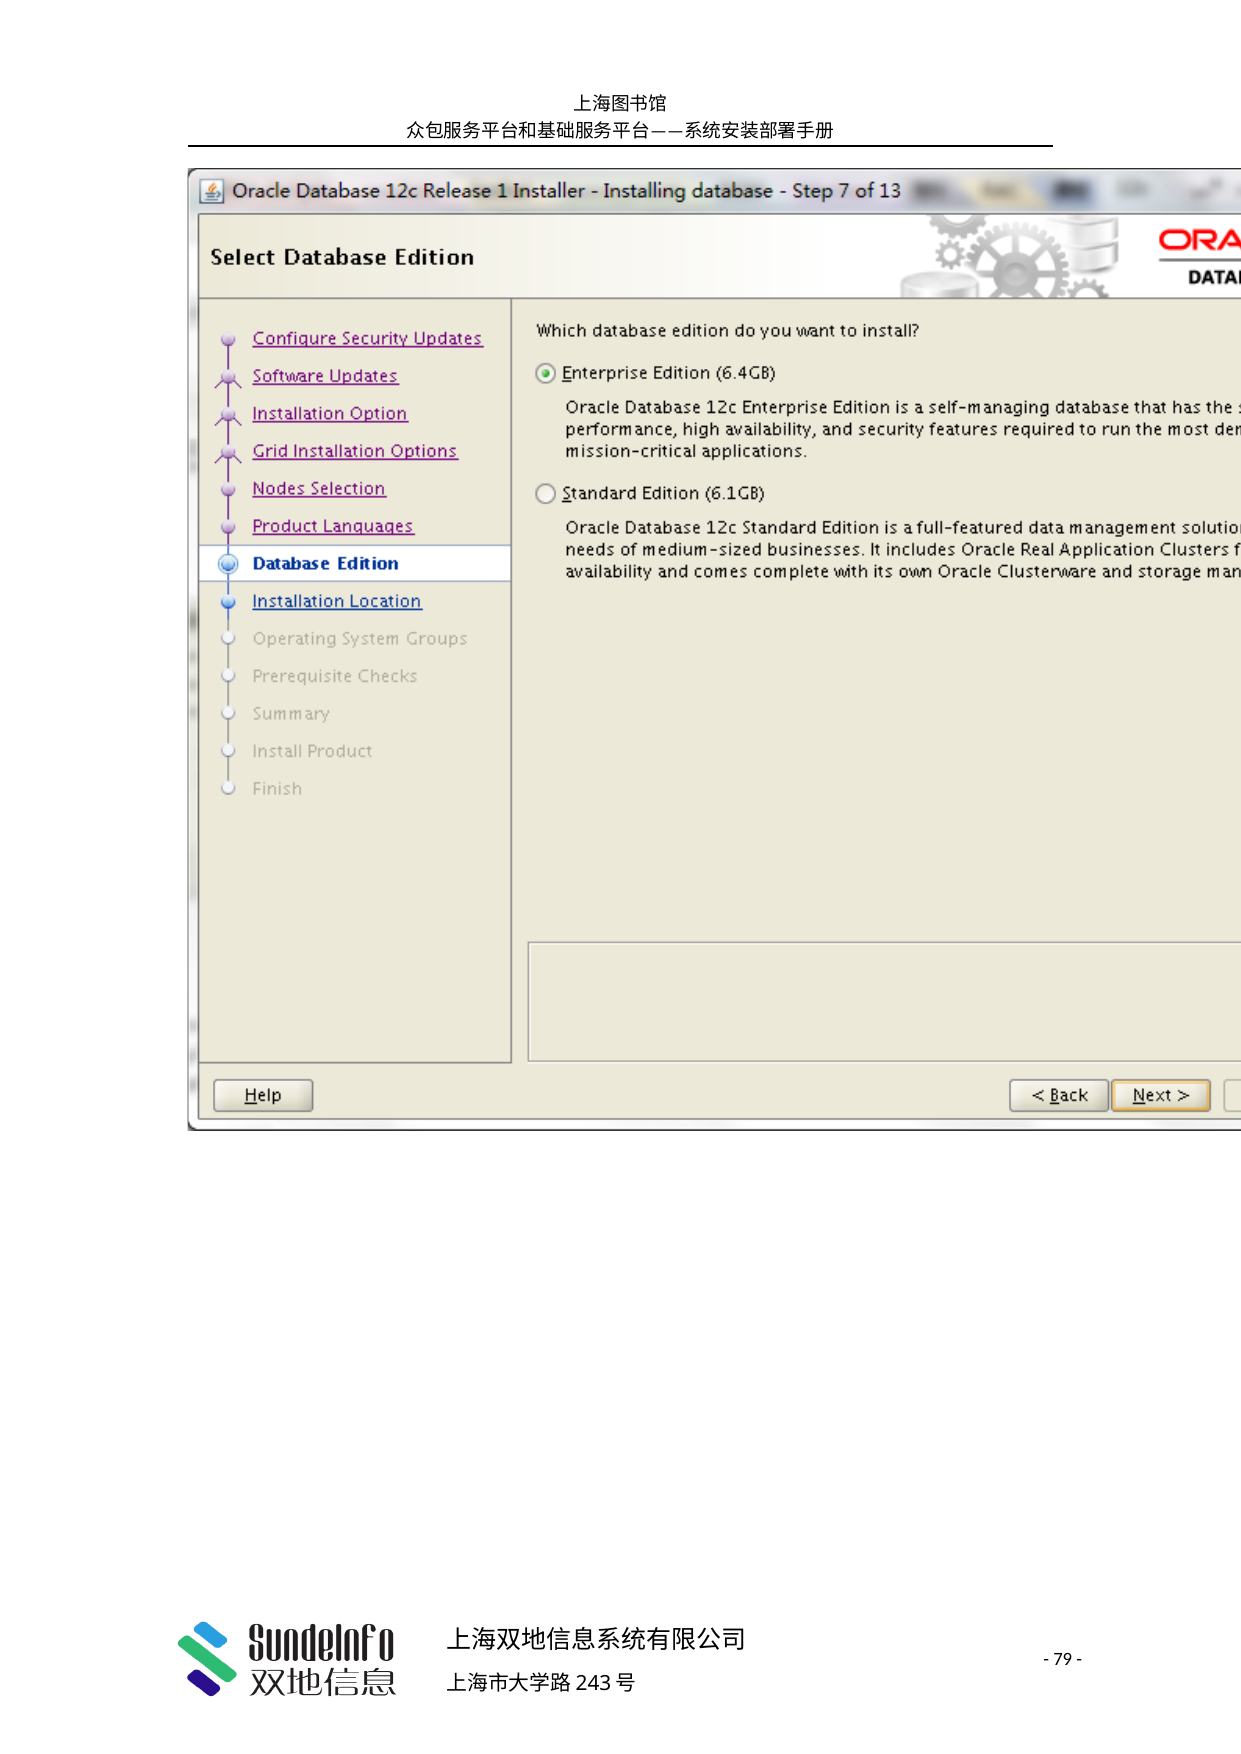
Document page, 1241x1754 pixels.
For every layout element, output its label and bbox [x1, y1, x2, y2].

picture [187, 168, 1241, 1131]
picture [172, 1615, 403, 1702]
